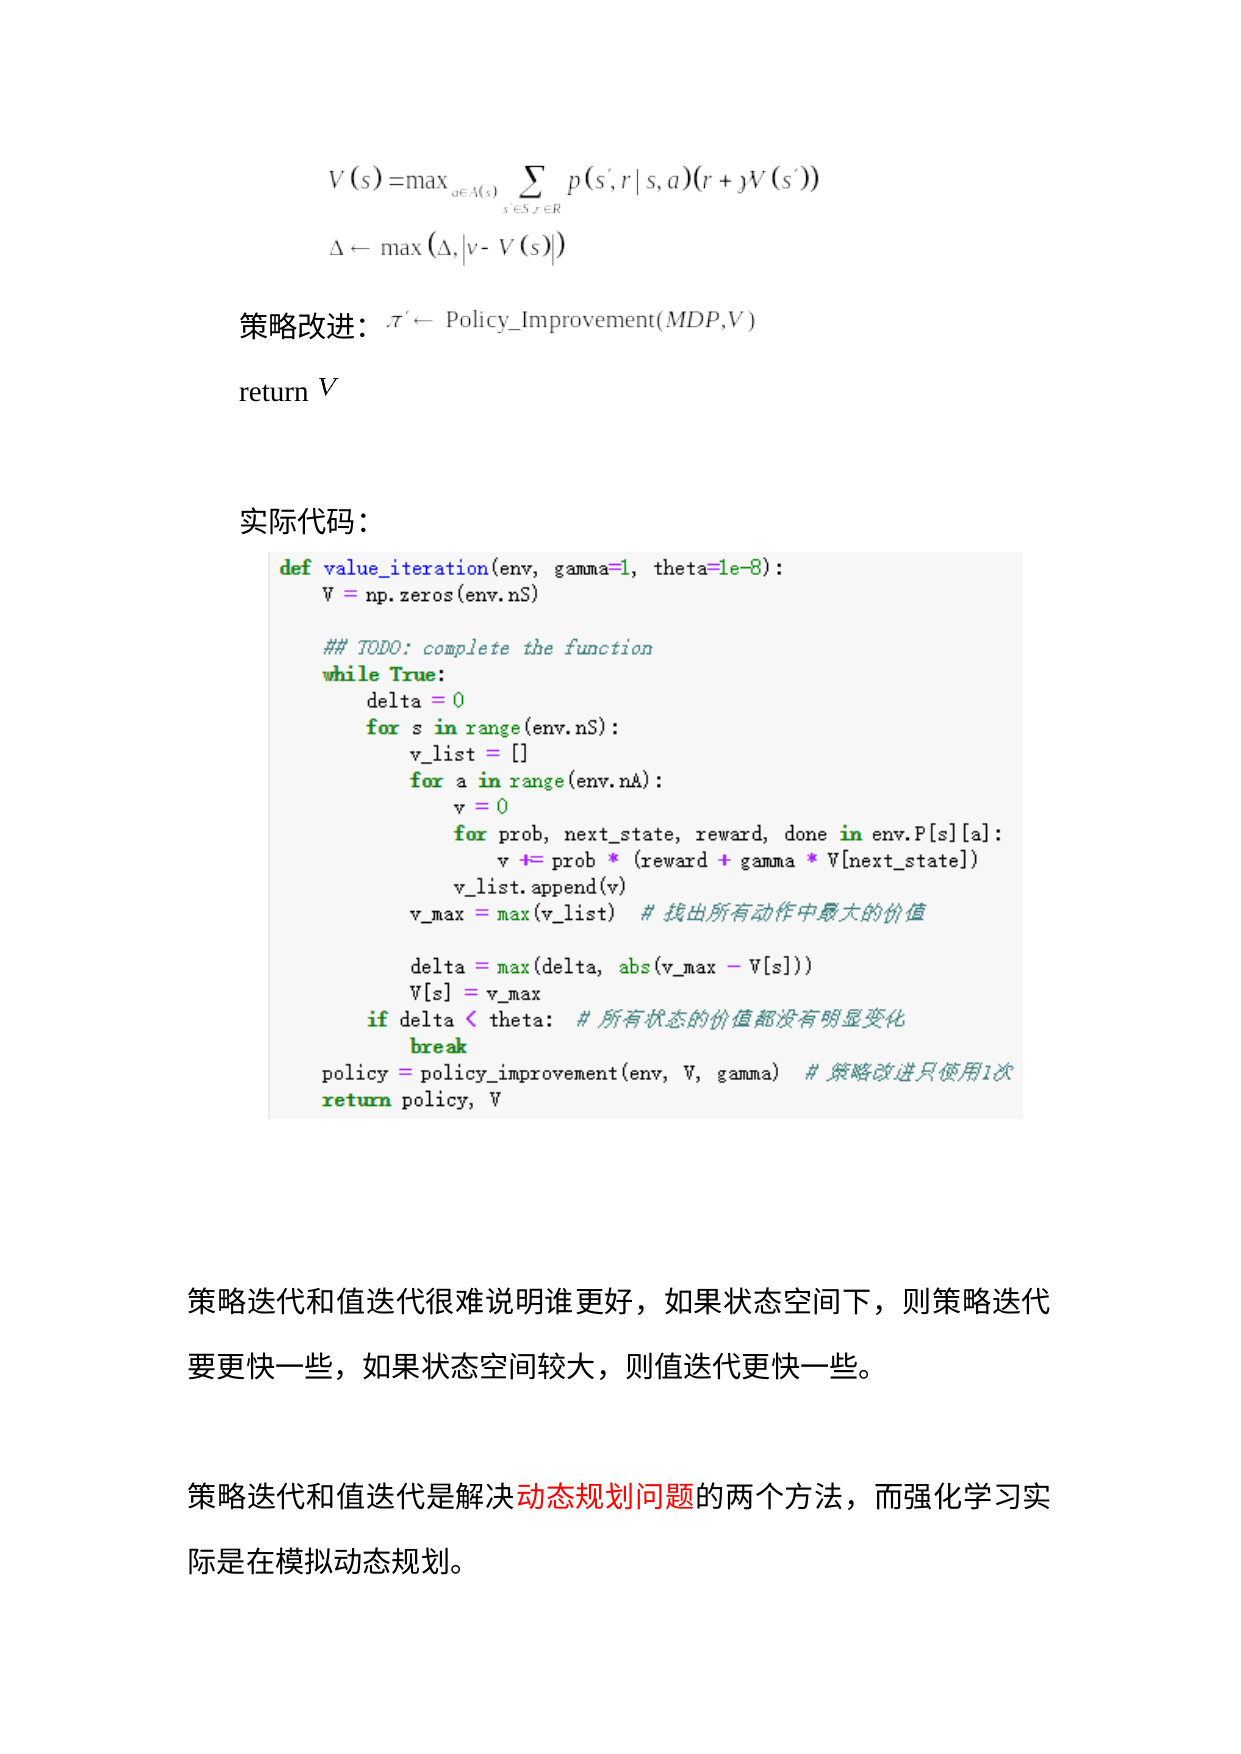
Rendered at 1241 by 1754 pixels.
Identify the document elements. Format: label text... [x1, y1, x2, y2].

list 策略改进： [239, 292, 1053, 357]
list return [239, 357, 1053, 422]
picture [268, 552, 1024, 1119]
text 策略迭代和值迭代很难说明谁更好，如果状态空间下，则策略迭代要更快一些，如果状态空间较大，则值迭代更快一些。 [187, 1267, 1053, 1397]
text 策略迭代和值迭代是解决动态规划问题的两个方法，而强化学习实际是在模拟动态规划。 [187, 1462, 1053, 1592]
list 实际代码： [239, 487, 1053, 552]
